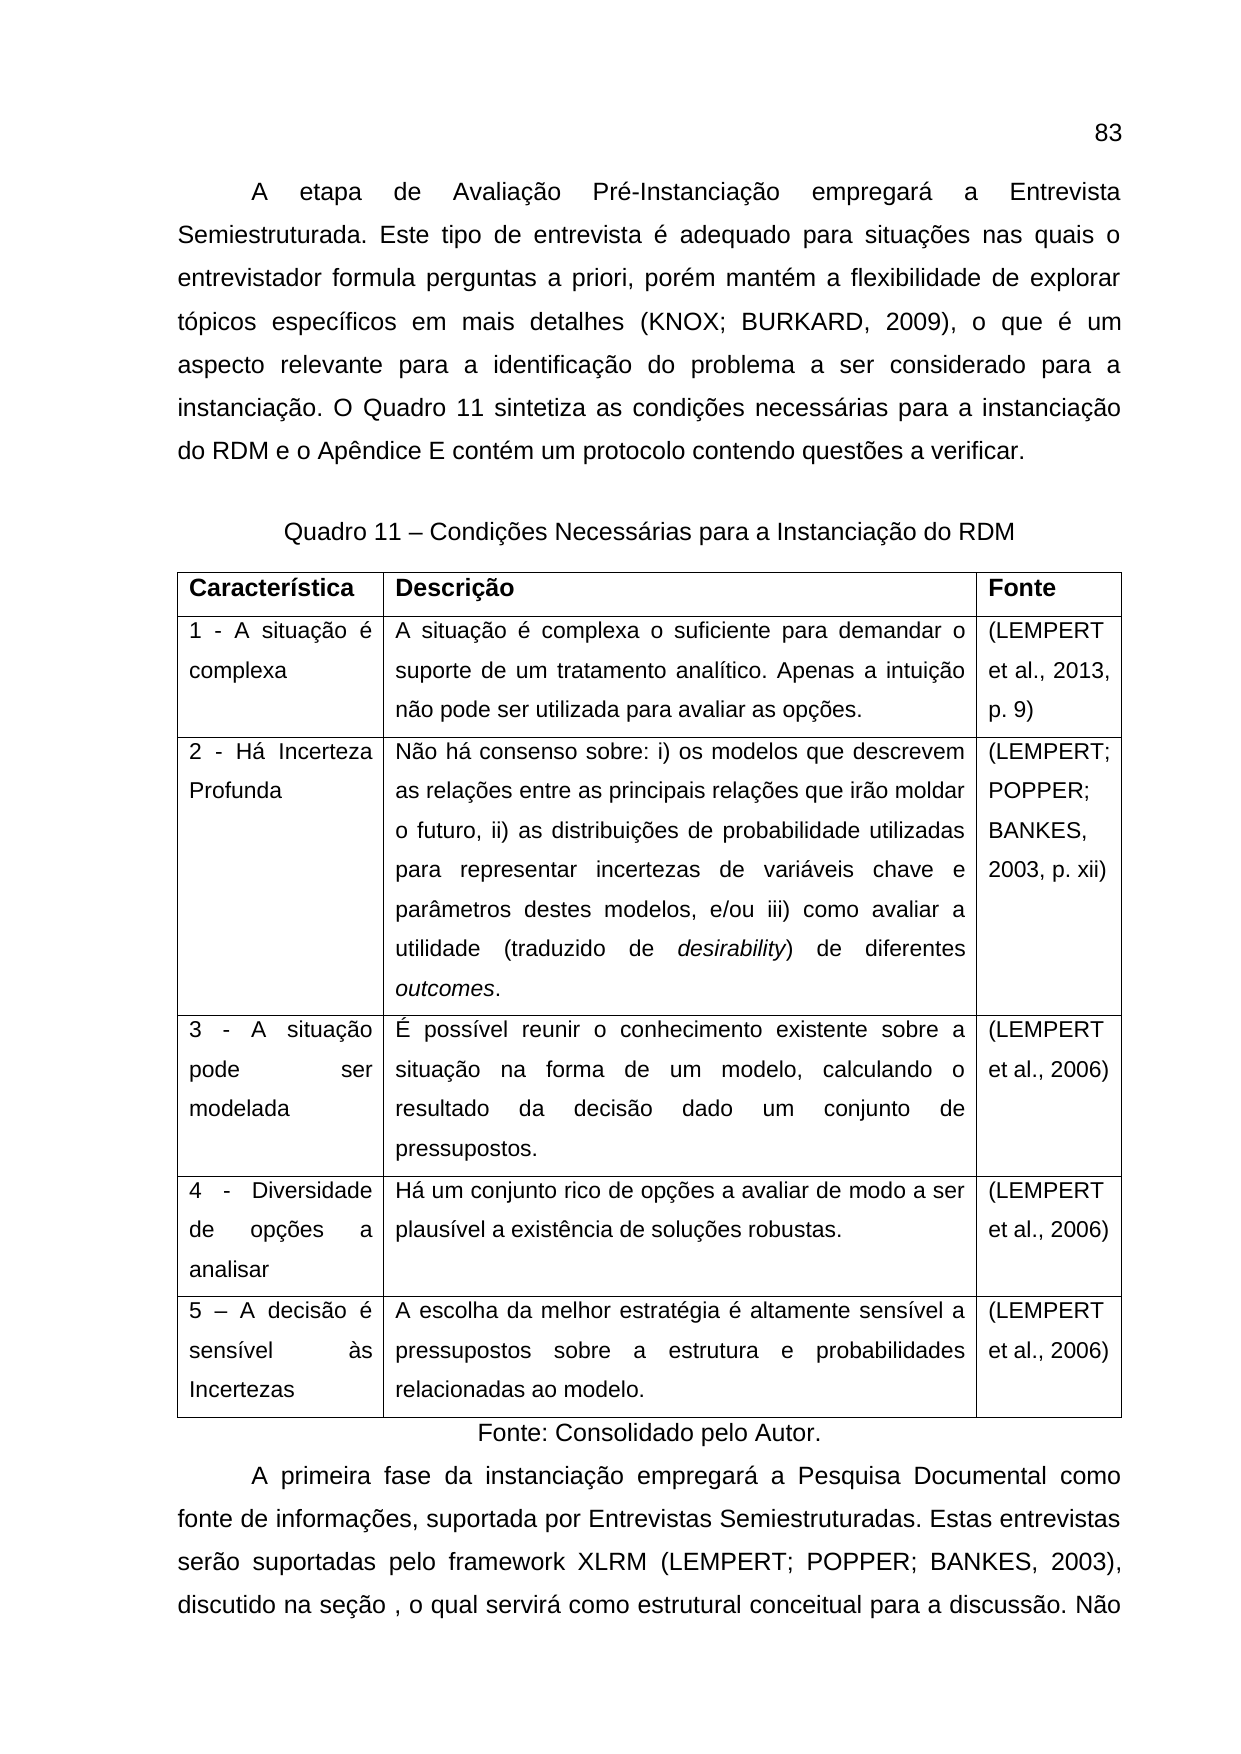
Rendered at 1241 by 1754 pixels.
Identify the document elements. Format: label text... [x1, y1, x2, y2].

table_cell Há um conjunto rico de opções a avaliar de modo a ser plausível a existência de soluções robustas. [384, 1177, 976, 1296]
text A etapa de Avaliação Pré-Instanciação empregará a Entrevista Semiestruturada. Este tipo de entrevista é adequado para situações nas quais o entrevistador formula perguntas a priori, porém mantém a flexibilidade de explorar tópicos específicos em mais detalhes (KNOX; BURKARD, 2009), o que é um aspecto relevante para a identificação do problema a ser considerado para a instanciação. O Quadro 10 sintetiza as condições necessárias para a instanciação do RDM e o Apêndice E contém um protocolo contendo questões a verificar. [177, 177, 1122, 465]
table_cell 1 - A situação é complexa [178, 617, 383, 737]
table_header Característica [178, 573, 383, 616]
table_cell 5 – A decisão é sensível às Incertezas [178, 1297, 383, 1417]
table_cell É possível reunir o conhecimento existente sobre a situação na forma de um modelo, calculando o resultado da decisão dado um conjunto de pressupostos. [384, 1016, 976, 1176]
table_cell (LEMPERT et al., 2013, p. 9) [977, 617, 1121, 737]
table_cell A situação é complexa o suficiente para demandar o suporte de um tratamento analítico. Apenas a intuição não pode ser utilizada para avaliar as opções. [384, 617, 976, 737]
table_cell 4 - Diversidade de opções a analisar [178, 1177, 383, 1296]
text Quadro 11 – Condições Necessárias para a Instanciação do RDM [177, 517, 1122, 545]
table_header Descrição [384, 573, 976, 616]
text Fonte: Consolidado pelo Autor. [177, 1418, 1122, 1447]
table_cell (LEMPERT et al., 2006) [977, 1177, 1121, 1296]
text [177, 1461, 1122, 1619]
table_cell Não há consenso sobre: i) os modelos que descrevem as relações entre as principais relações que irão moldar o futuro, ii) as distribuições de probabilidade utilizadas para representar incertezas de variáveis chave e parâmetros destes modelos, e/ou iii) como avaliar a utilidade (traduzido de desirability) de diferentes outcomes. [384, 738, 976, 1015]
table_cell 3 - A situação pode ser modelada [178, 1016, 383, 1176]
table_cell (LEMPERT et al., 2006) [977, 1016, 1121, 1176]
table_cell (LEMPERT et al., 2006) [977, 1297, 1121, 1417]
table_header Fonte [977, 573, 1121, 616]
table_cell 2 - Há Incerteza Profunda [178, 738, 383, 1015]
table_cell A escolha da melhor estratégia é altamente sensível a pressupostos sobre a estrutura e probabilidades relacionadas ao modelo. [384, 1297, 976, 1417]
table_cell (LEMPERT; POPPER; BANKES, 2003, p. xii) [977, 738, 1121, 1015]
